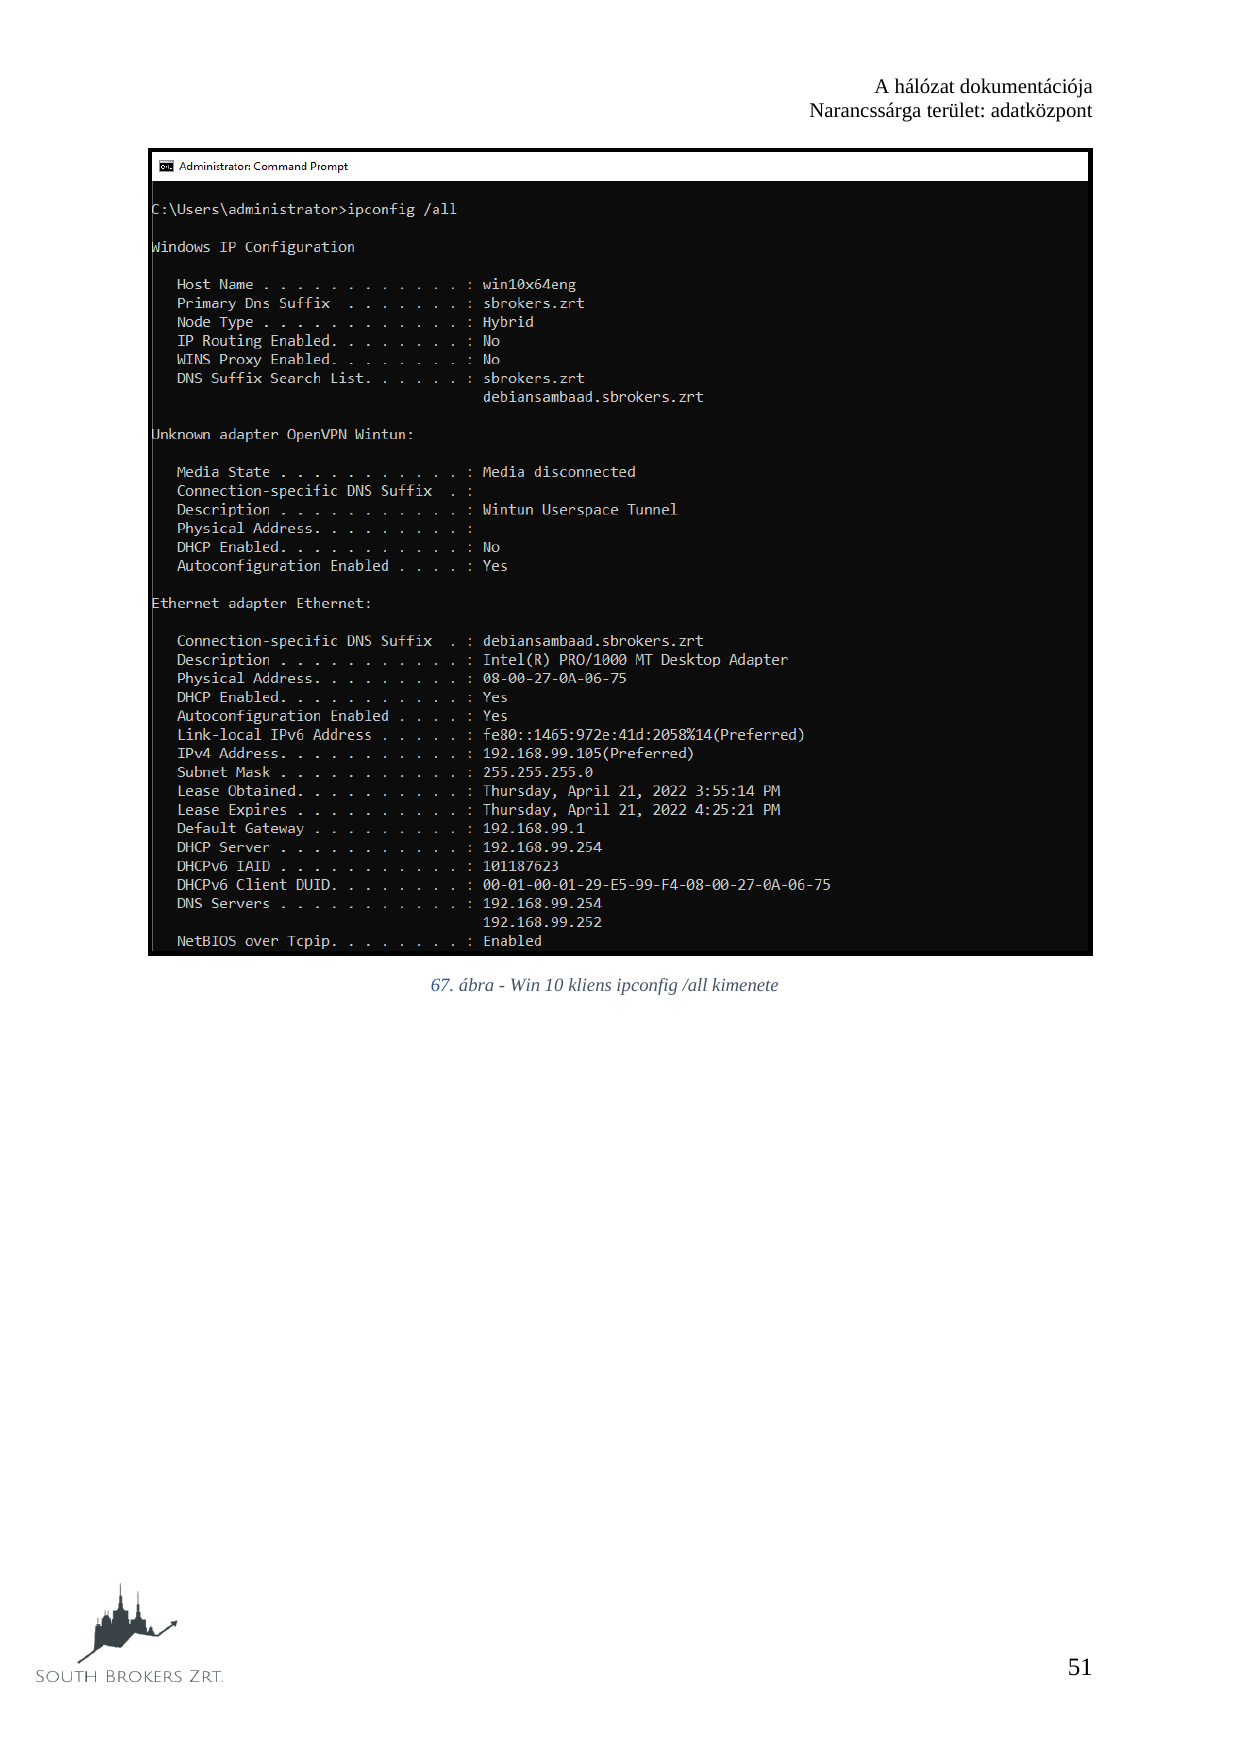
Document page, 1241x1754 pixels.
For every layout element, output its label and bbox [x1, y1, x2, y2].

picture [0, 1531, 255, 1754]
picture [152, 152, 1088, 951]
